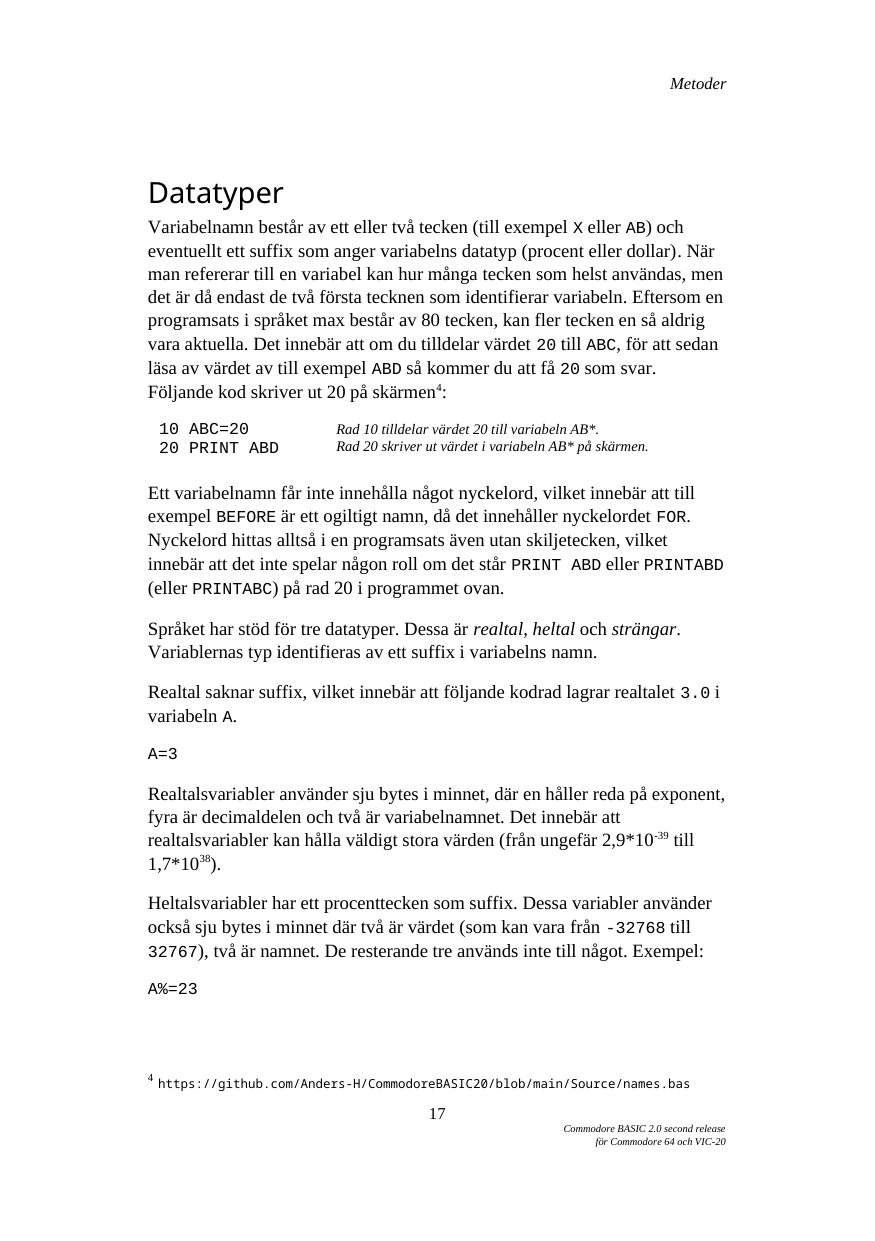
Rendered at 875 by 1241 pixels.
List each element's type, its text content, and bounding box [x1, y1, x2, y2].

text Ett variabelnamn får inte innehålla något nyckelord, vilket innebär att till exempel BEFORE är ett ogiltigt namn, då det innehåller nyckelordet FOR. Nyckelord hittas alltså i en programsats även utan skiljetecken, vilket innebär att det inte spelar någon roll om det står PRINT ABD eller PRINTABD (eller PRINTABC) på rad 20 i programmet ovan. [148, 458, 726, 599]
text Språket har stöd för tre datatyper. Dessa är realtal, heltal och strängar. Variablernas typ identifieras av ett suffix i variabelns namn. [148, 617, 726, 662]
text Realtalsvariabler använder sju bytes i minnet, där en håller reda på exponent, fyra är decimaldelen och två är variabelnamnet. Det innebär att realtalsvariabler kan hålla väldigt stora värden (från ungefär 2,9*10-39 till 1,7*1038). [148, 783, 726, 874]
table_header 10 ABC=20 20 PRINT ABD [148, 421, 325, 458]
text Heltalsvariabler har ett procenttecken som suffix. Dessa variabler använder också sju bytes i minnet där två är värdet (som kan vara från -32768 till 32767), två är namnet. De resterande tre används inte till något. Exempel: [148, 892, 726, 962]
text A=3 [148, 746, 726, 764]
text Variabelnamn består av ett eller två tecken (till exempel X eller AB) och eventuellt ett suffix som anger variabelns datatyp (procent eller dollar). När man refererar till en variabel kan hur många tecken som helst användas, men det är då endast de två första tecknen som identifierar variabeln. Eftersom en programsats i språket max består av 80 tecken, kan fler tecken en så aldrig vara aktuella. Det innebär att om du tilldelar värdet 20 till ABC, för att sedan läsa av värdet av till exempel ABD så kommer du att få 20 som svar. Följande kod skriver ut 20 på skärmen: [148, 216, 726, 402]
text Realtal saknar suffix, vilket innebär att följande kodrad lagrar realtalet 3.0 i variabeln A. [148, 681, 726, 727]
text A%=23 [148, 981, 726, 999]
subtitle Datatyper [148, 173, 726, 212]
table_header Rad 10 tilldelar värdet 20 till variabeln AB*. Rad 20 skriver ut värdet i variabeln AB* på skärmen. [325, 421, 726, 458]
